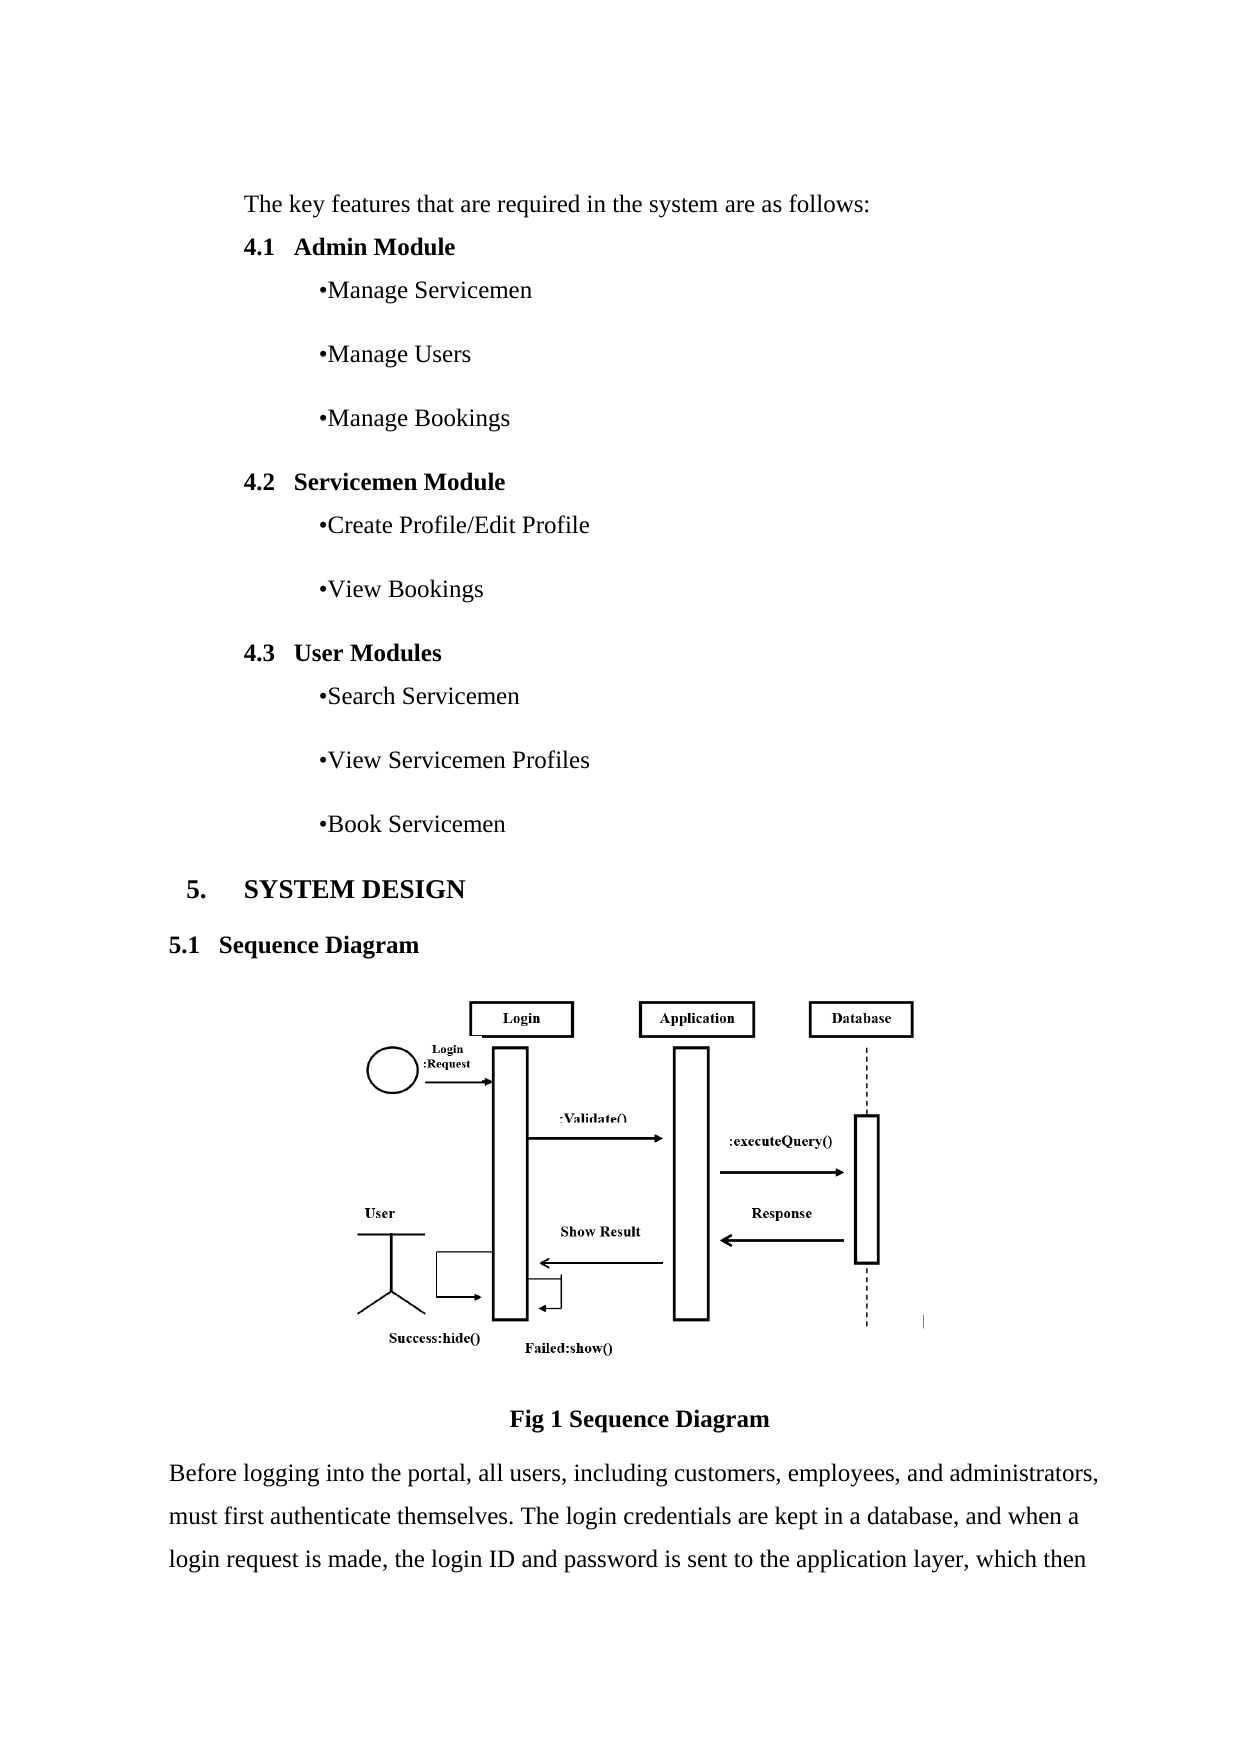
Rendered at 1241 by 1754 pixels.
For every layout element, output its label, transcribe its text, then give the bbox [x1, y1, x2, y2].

list SYSTEM DESIGN [206, 873, 1110, 904]
text 4.2 Servicemen Module [244, 467, 1039, 496]
text 4.3 User Modules [244, 638, 1039, 667]
picture [347, 983, 932, 1379]
text •View Bookings [319, 574, 1110, 603]
text •Search Servicemen [319, 681, 1110, 710]
text •Book Servicemen [319, 809, 1110, 838]
text •Create Profile/Edit Profile [319, 510, 1110, 539]
text •Manage Servicemen [319, 275, 1110, 304]
text 4.1 Admin Module [244, 232, 1039, 261]
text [169, 1458, 1110, 1573]
text The key features that are required in the system are as follows: [244, 189, 1110, 218]
text •Manage Users [319, 339, 1110, 368]
text Fig 1 Sequence Diagram [169, 1404, 1110, 1432]
text 5.1 Sequence Diagram [169, 930, 1110, 958]
text •View Servicemen Profiles [319, 745, 1110, 774]
text •Manage Bookings [319, 403, 1110, 432]
